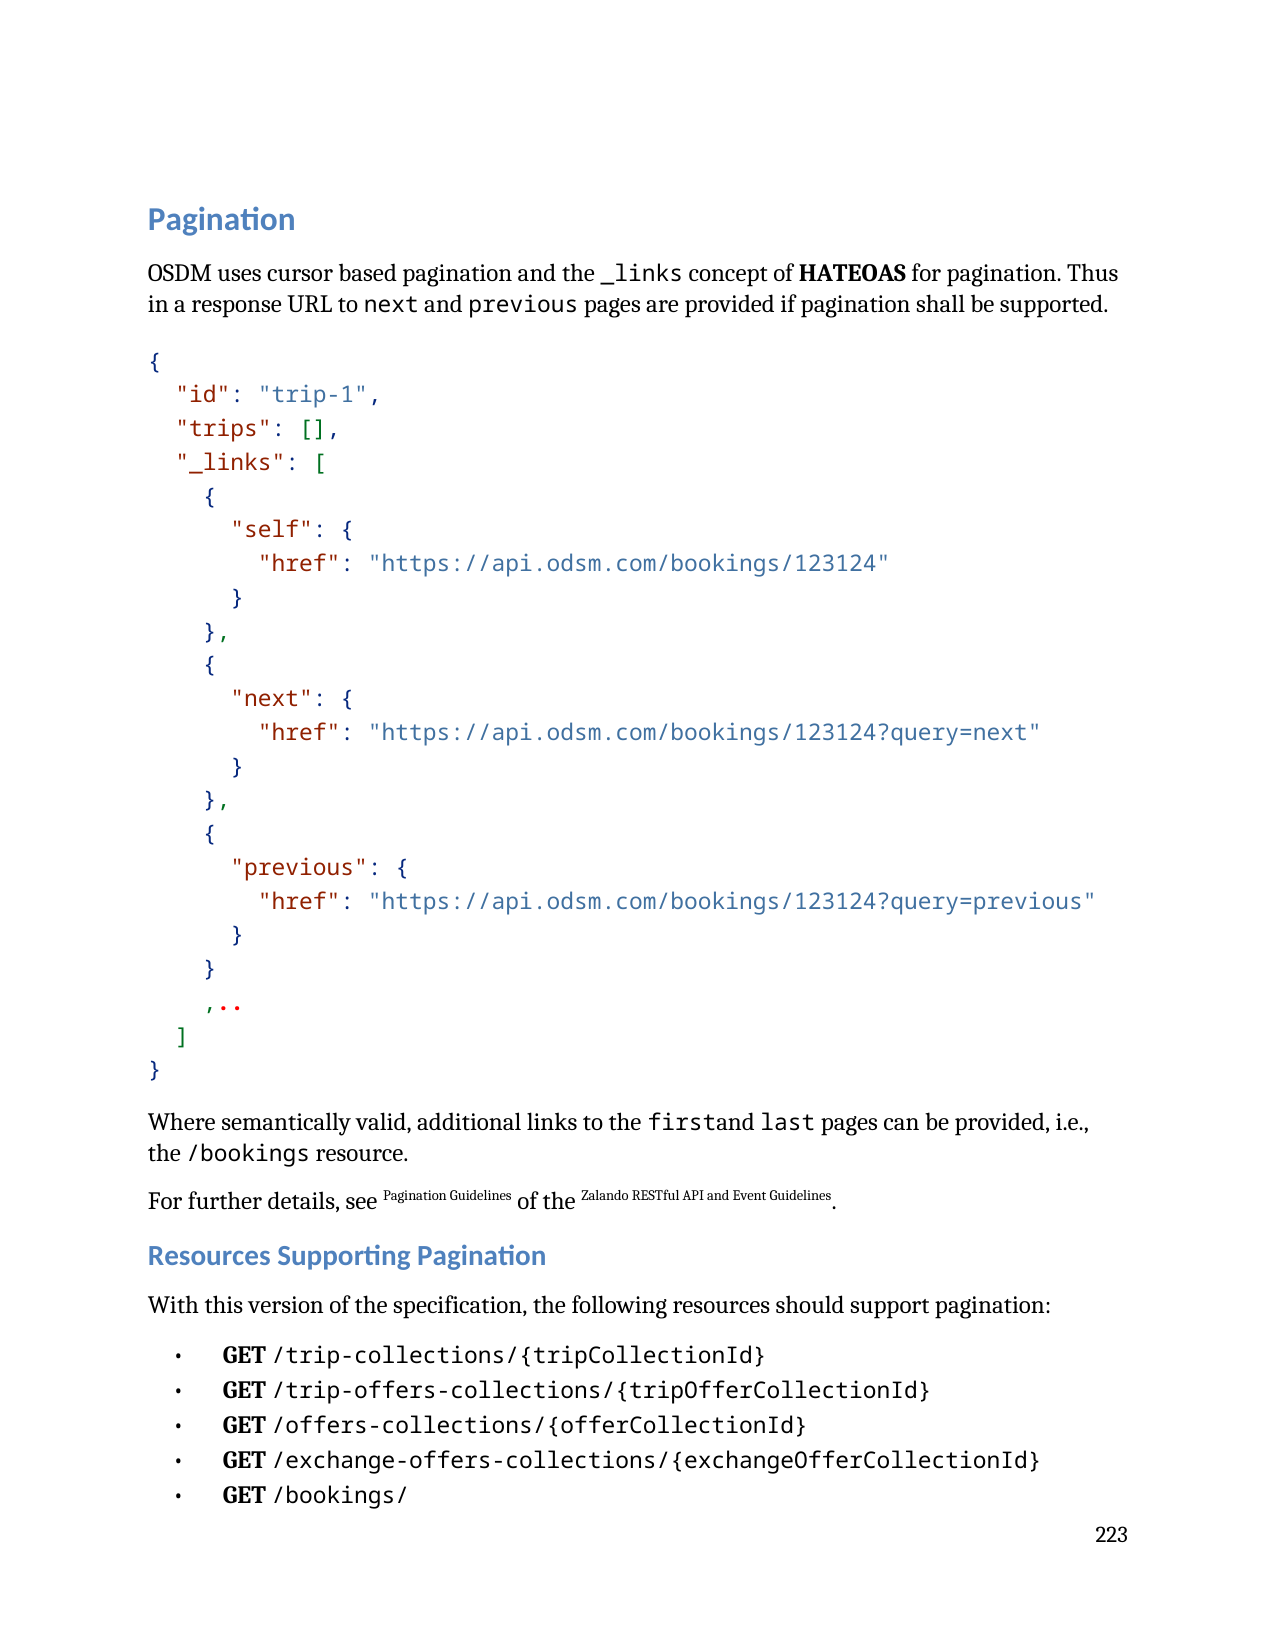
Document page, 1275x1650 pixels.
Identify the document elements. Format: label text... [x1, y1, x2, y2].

list GET /trip-collections/{tripCollectionId} [173, 1338, 1127, 1370]
list GET /offers-collections/{offerCollectionId} [173, 1408, 1127, 1440]
text With this version of the specification, the following resources should support pagination: [148, 1291, 1127, 1320]
list GET /trip-offers-collections/{tripOfferCollectionId} [173, 1373, 1127, 1405]
list GET /bookings/ [173, 1478, 1127, 1510]
subtitle Resources Supporting Pagination [148, 1237, 1127, 1272]
list GET /exchange-offers-collections/{exchangeOfferCollectionId} [173, 1443, 1127, 1475]
text Where semantically valid, additional links to the firstand last pages can be provided, i.e., the /bookings resource. [148, 1106, 1127, 1168]
subtitle Pagination [148, 198, 1127, 238]
text OSDM uses cursor based pagination and the _links concept of HATEOAS for pagination. Thus in a response URL to next and previous pages are provided if pagination shall be supported. [148, 257, 1127, 319]
text For further details, see Pagination Guidelines of the Zalando RESTful API and Event Guidelines. [148, 1187, 1127, 1216]
subtitle { "id": "trip-1", "trips": [], "_links": [ { "self": { "href": "https://api.odsm.com/bookings/123124" } }, { "next": { "href": "https://api.odsm.com/bookings/123124?query=next" } }, { "previous": { "href": "https://api.odsm.com/bookings/123124?query=previous" } } ,.. ] } [148, 344, 1127, 1084]
